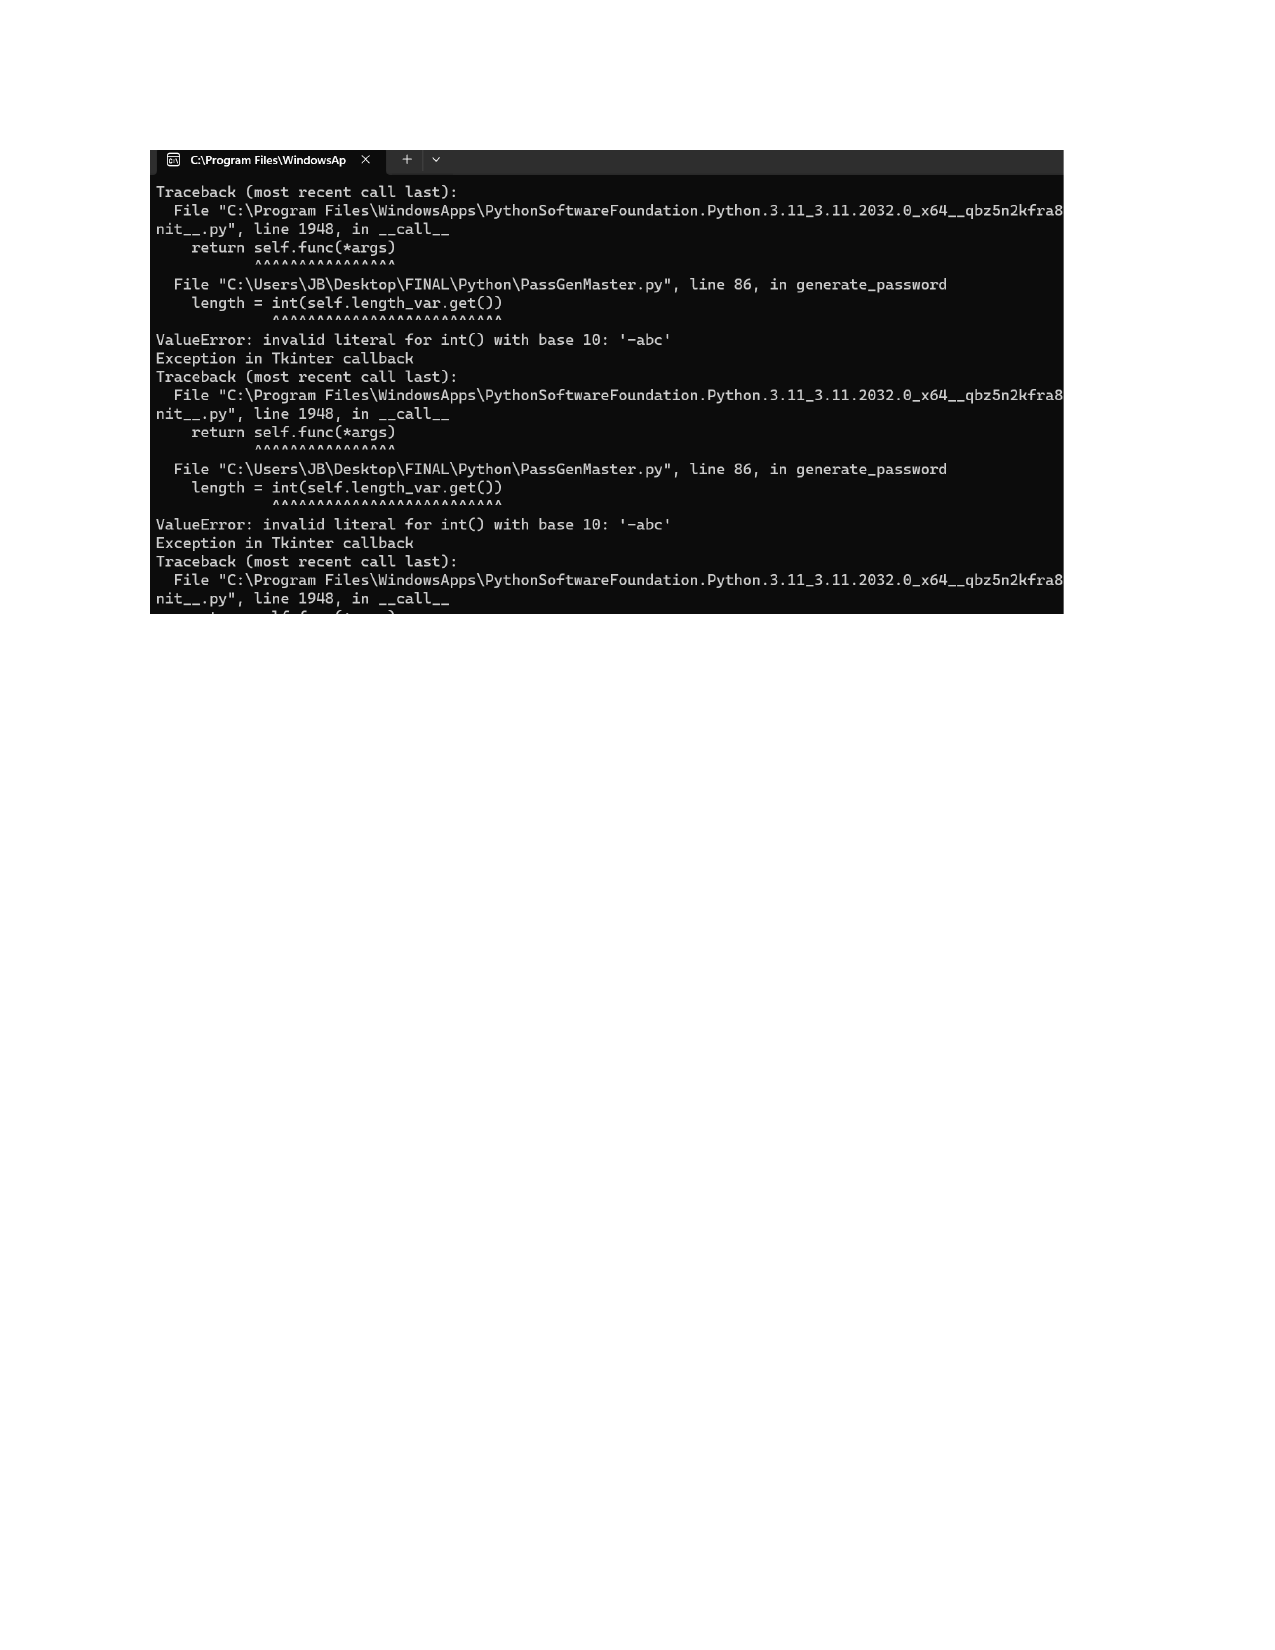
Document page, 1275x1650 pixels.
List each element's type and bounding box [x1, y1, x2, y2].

picture [150, 150, 1064, 614]
